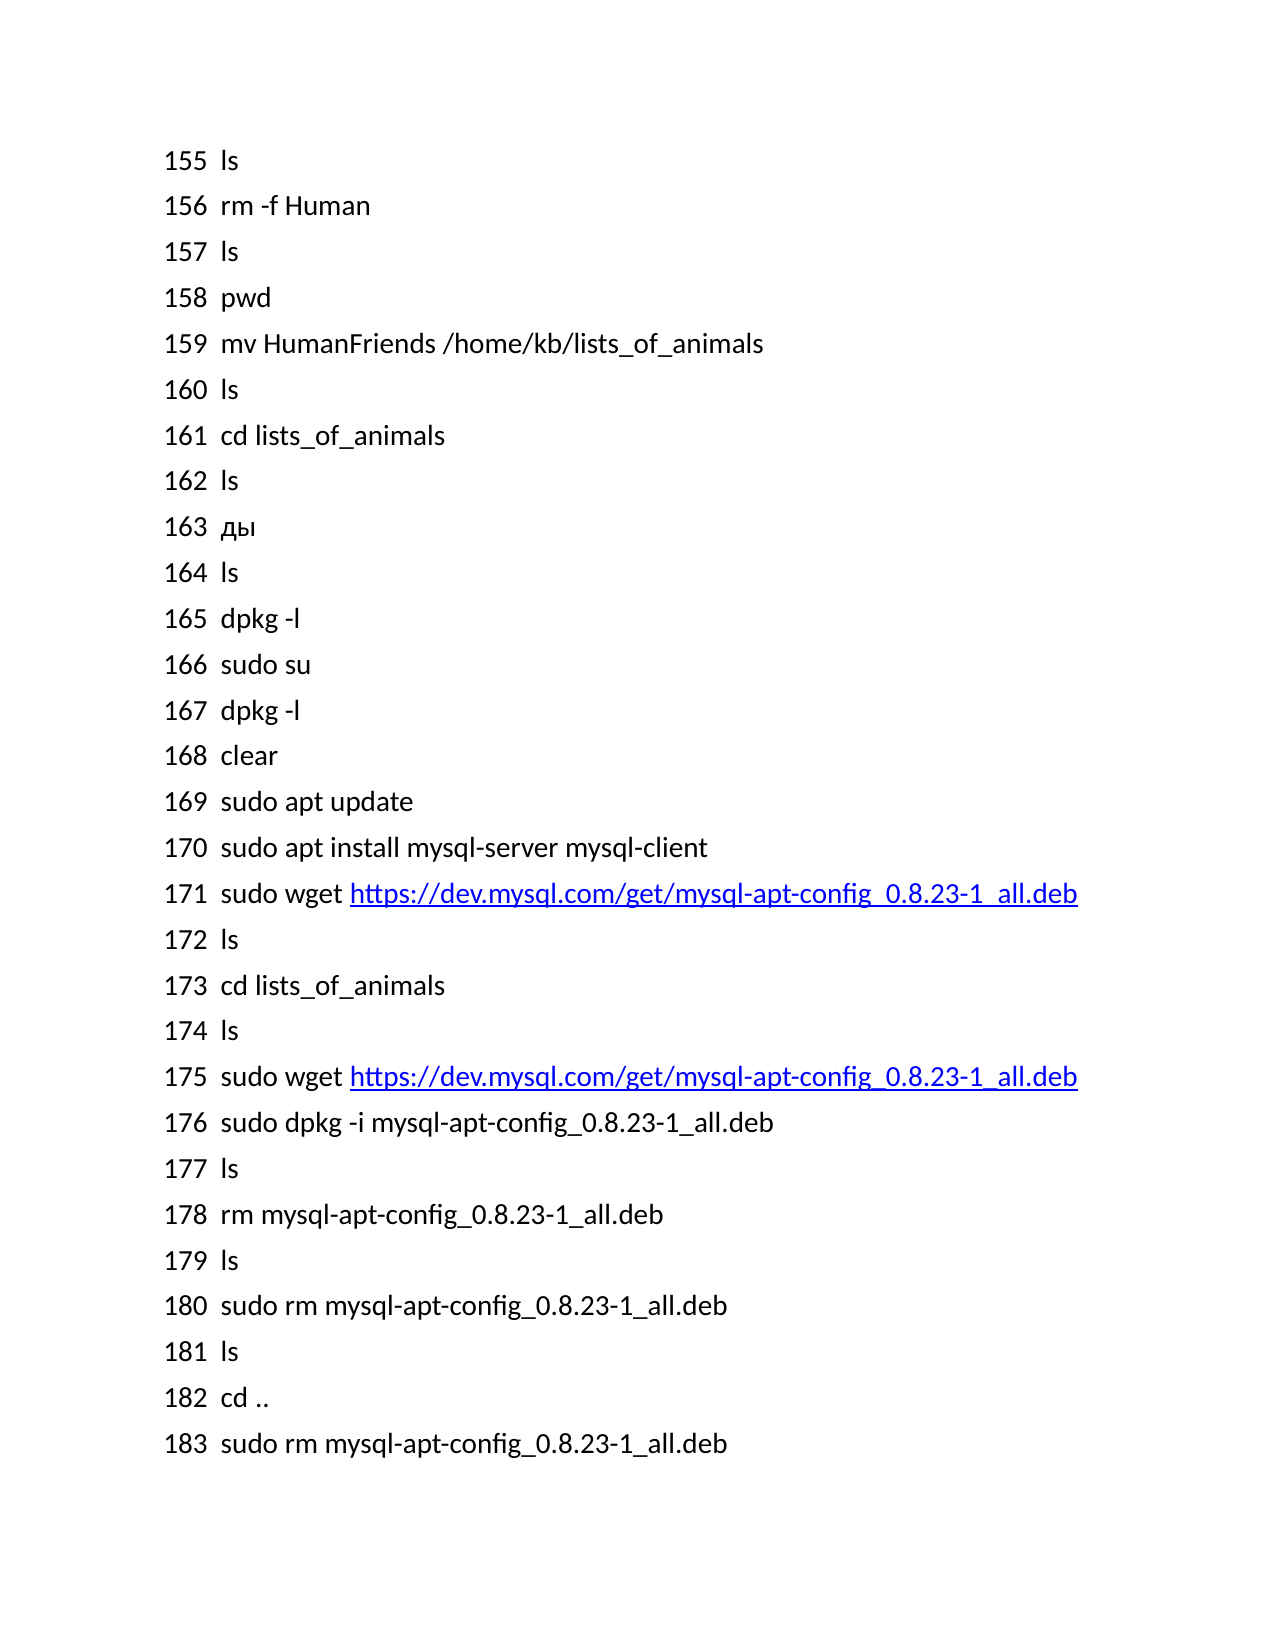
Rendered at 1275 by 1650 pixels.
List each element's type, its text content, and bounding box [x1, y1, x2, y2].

text 177 ls [150, 1158, 1132, 1183]
text 168 clear [150, 746, 1132, 771]
text 159 mv HumanFriends /home/kb/lists_of_animals [150, 333, 1132, 358]
text 169 sudo apt update [150, 792, 1132, 817]
text 163 ды [150, 517, 1132, 542]
text 179 ls [150, 1250, 1132, 1275]
text 174 ls [150, 1021, 1132, 1046]
text 183 sudo rm mysql-apt-config_0.8.23-1_all.deb [150, 1433, 1132, 1458]
text 157 ls [150, 242, 1132, 267]
text 170 sudo apt install mysql-server mysql-client [150, 837, 1132, 862]
text 160 ls [150, 379, 1132, 404]
text 176 sudo dpkg -i mysql-apt-config_0.8.23-1_all.deb [150, 1112, 1132, 1137]
text 162 ls [150, 471, 1132, 496]
text 182 cd .. [150, 1387, 1132, 1412]
text 173 cd lists_of_animals [150, 975, 1132, 1000]
text 164 ls [150, 562, 1132, 587]
text 165 dpkg -l [150, 608, 1132, 633]
text 178 rm mysql-apt-config_0.8.23-1_all.deb [150, 1204, 1132, 1229]
text 171 sudo wget https://dev.mysql.com/get/mysql-apt-config_0.8.23-1_all.deb [150, 883, 1132, 908]
text 175 sudo wget https://dev.mysql.com/get/mysql-apt-config_0.8.23-1_all.deb [150, 1067, 1132, 1092]
text 166 sudo su [150, 654, 1132, 679]
text 156 rm -f Human [150, 196, 1132, 221]
text 158 pwd [150, 287, 1132, 312]
text 180 sudo rm mysql-apt-config_0.8.23-1_all.deb [150, 1296, 1132, 1321]
text 161 cd lists_of_animals [150, 425, 1132, 450]
text 181 ls [150, 1342, 1132, 1367]
text 155 ls [150, 150, 1132, 175]
text 167 dpkg -l [150, 700, 1132, 725]
text 172 ls [150, 929, 1132, 954]
